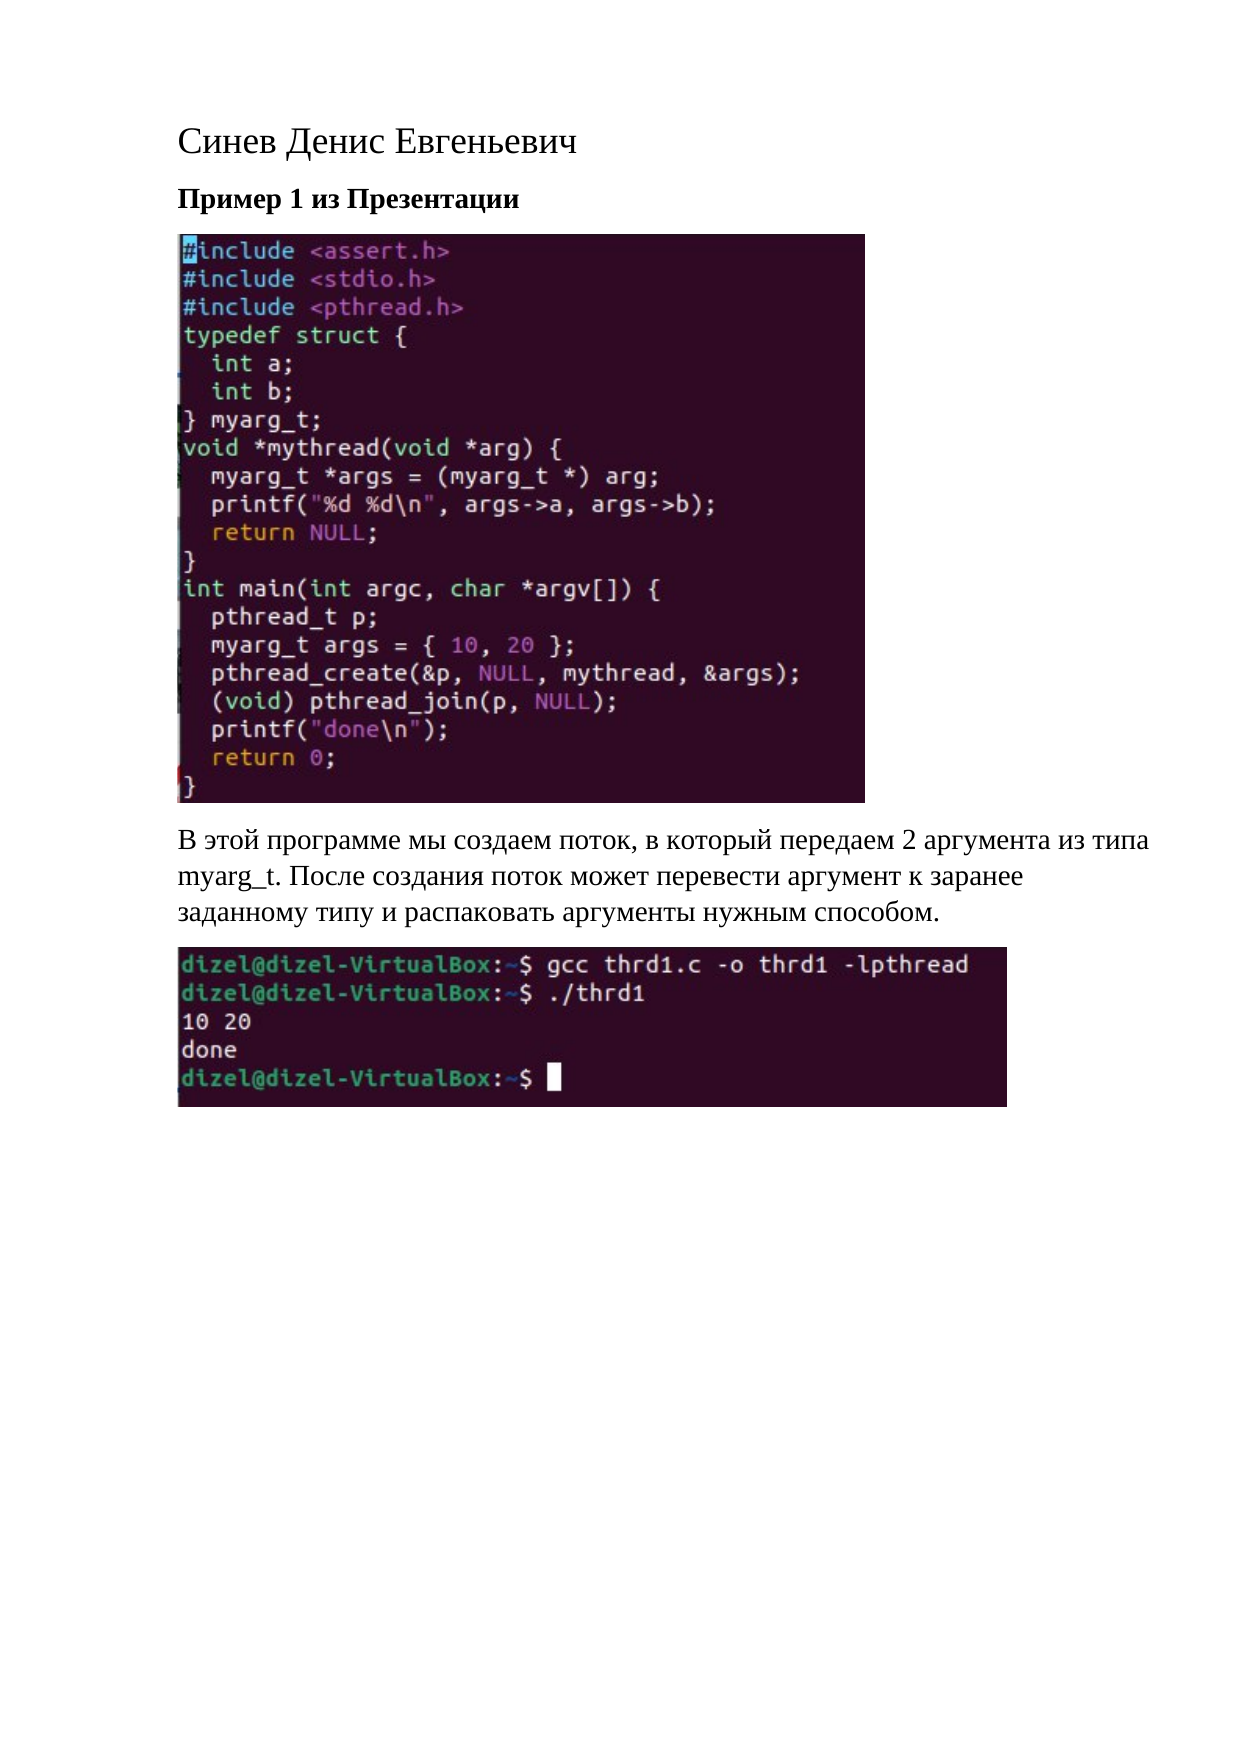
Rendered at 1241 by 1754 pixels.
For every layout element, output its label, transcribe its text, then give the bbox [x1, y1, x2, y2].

text Пример 1 из Презентации [177, 181, 1152, 215]
picture [177, 234, 865, 803]
picture [177, 947, 1007, 1107]
text В этой программе мы создаем поток, в который передаем 2 аргумента из типа myarg_t. После создания поток может перевести аргумент к заранее заданному типу и распаковать аргументы нужным способом. [177, 822, 1152, 928]
text Синев Денис Евгеньевич [177, 118, 1152, 161]
